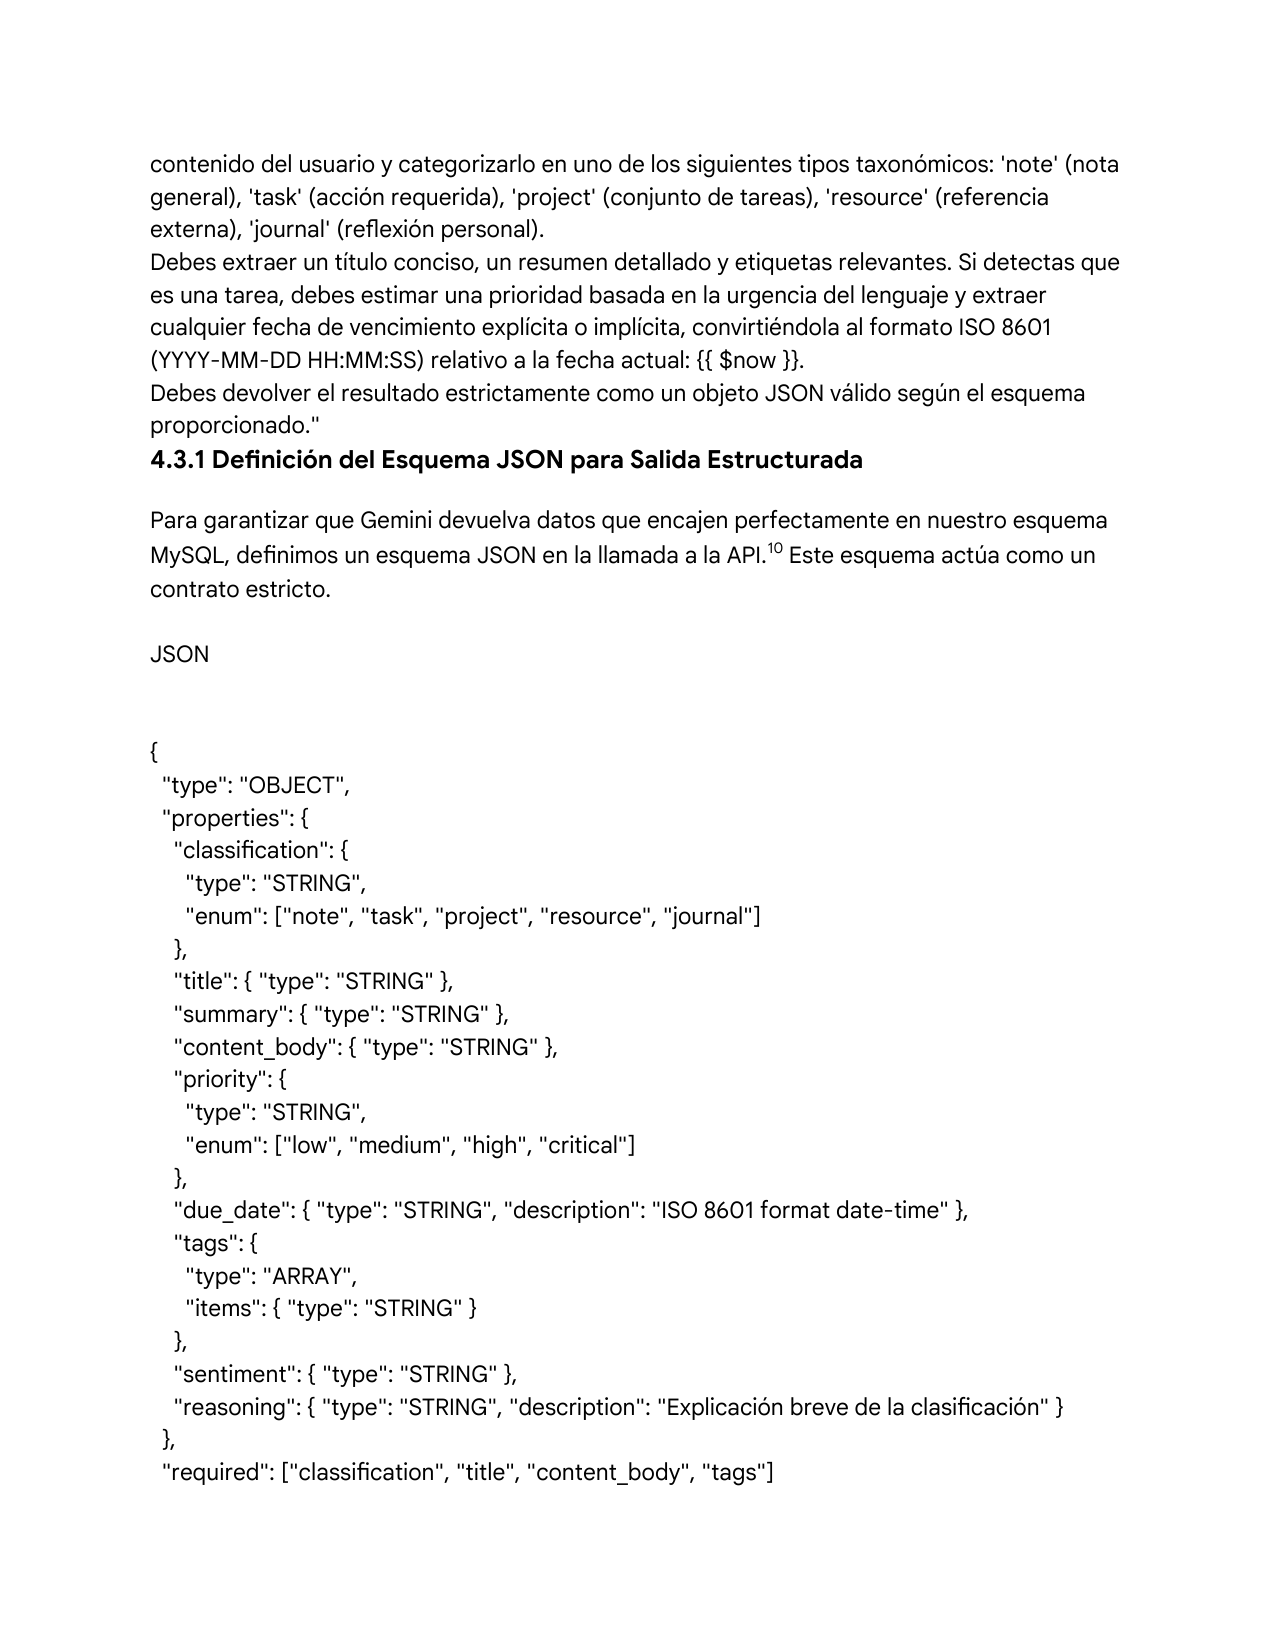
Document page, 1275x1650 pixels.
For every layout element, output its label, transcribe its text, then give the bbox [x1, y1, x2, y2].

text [150, 739, 1125, 1487]
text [150, 150, 1125, 244]
text JSON [150, 641, 1125, 669]
subtitle 4.3.1 Definición del Esquema JSON para Salida Estructurada [150, 444, 1125, 476]
text Debes devolver el resultado estrictamente como un objeto JSON válido según el esquema proporcionado." [150, 379, 1125, 440]
text Para garantizar que Gemini devuelva datos que encajen perfectamente en nuestro esquema MySQL, definimos un esquema JSON en la llamada a la API.10 Este esquema actúa como un contrato estricto. [150, 507, 1125, 604]
text Debes extraer un título conciso, un resumen detallado y etiquetas relevantes. Si detectas que es una tarea, debes estimar una prioridad basada en la urgencia del lenguaje y extraer cualquier fecha de vencimiento explícita o implícita, convirtiéndola al formato ISO 8601 (YYYY-MM-DD HH:MM:SS) relativo a la fecha actual: {{ $now }}. [150, 248, 1125, 375]
